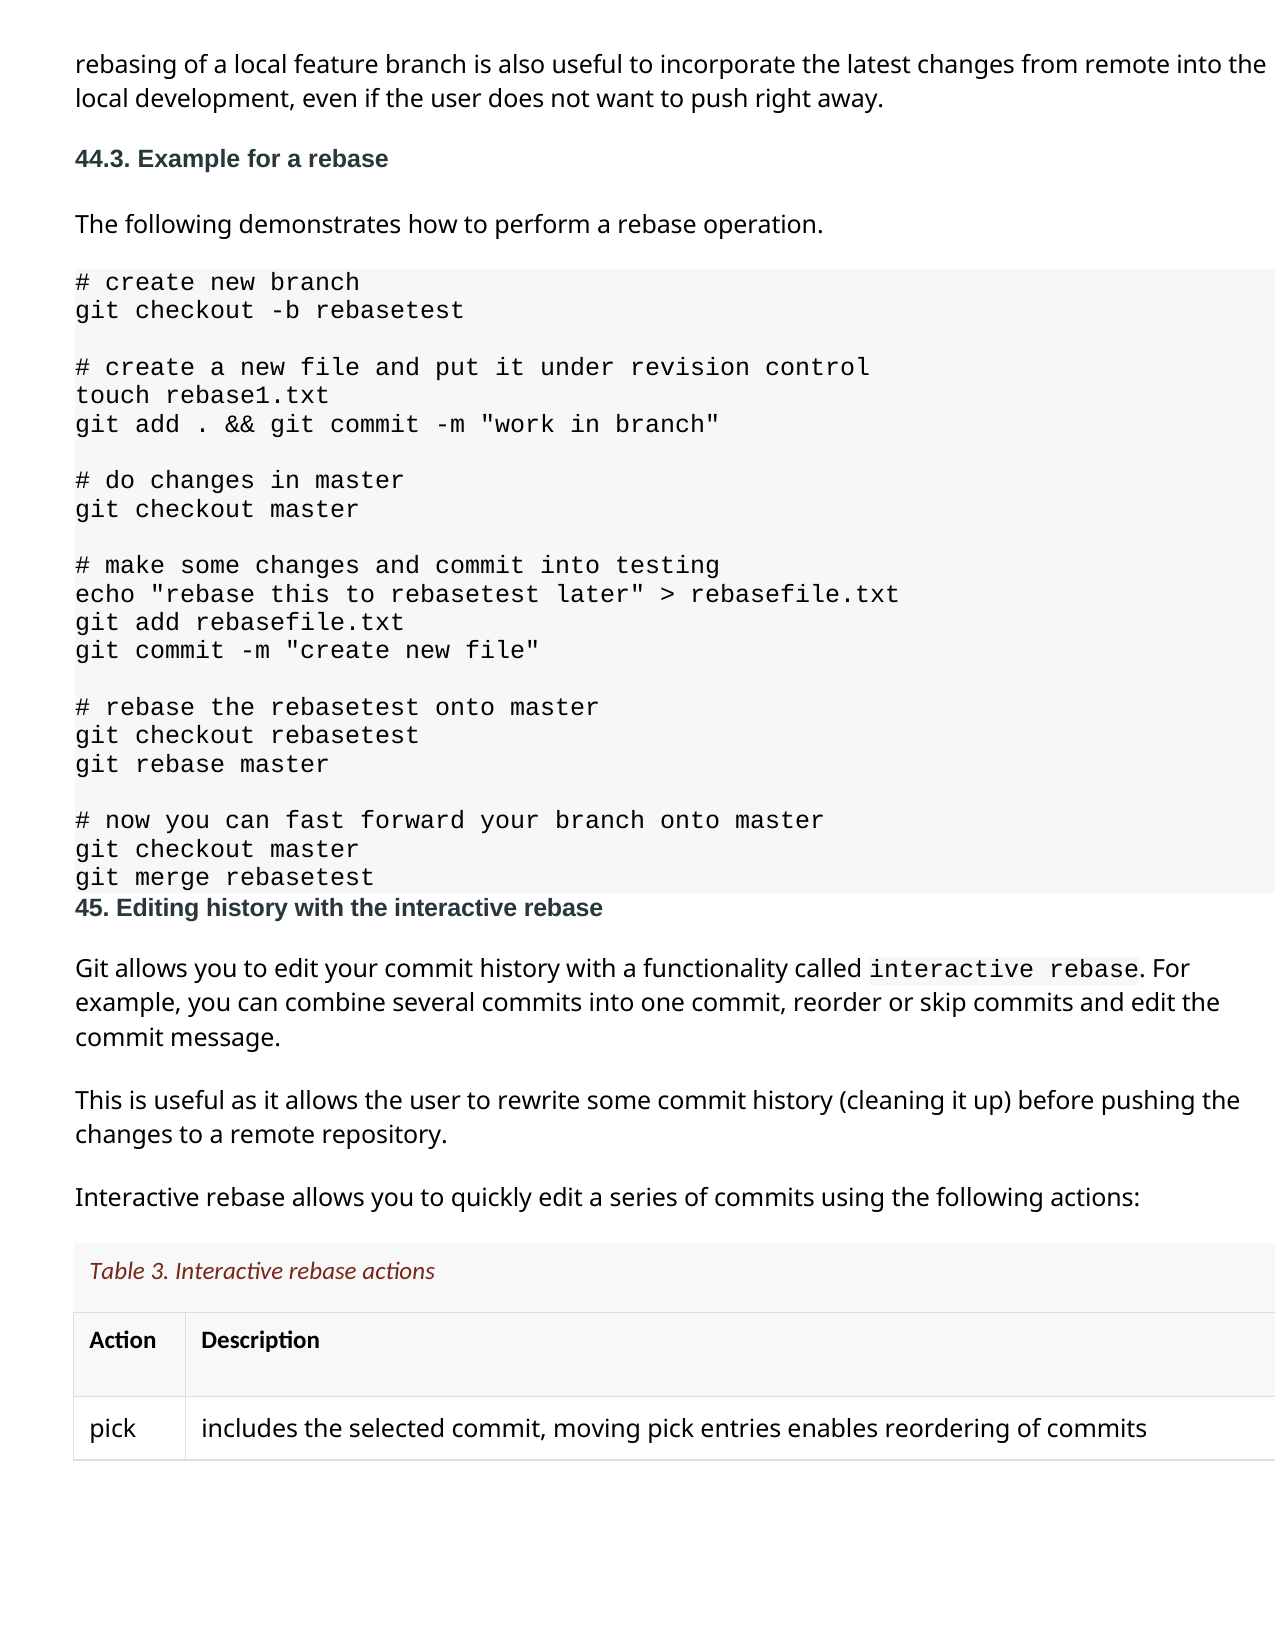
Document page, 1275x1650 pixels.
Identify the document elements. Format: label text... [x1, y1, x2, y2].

text This is useful as it allows the user to rewrite some commit history (cleaning it up) before pushing the changes to a remote repository. [75, 1082, 1275, 1151]
text echo "rebase this to rebasetest later" > rebasefile.txt [75, 581, 1275, 609]
subtitle 45. Editing history with the interactive rebase [75, 893, 1275, 922]
text git add rebasefile.txt [75, 609, 1275, 638]
text git checkout -b rebasetest [75, 298, 1275, 326]
text # make some changes and commit into testing [75, 553, 1275, 581]
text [75, 47, 1275, 115]
text # rebase the rebasetest onto master [75, 694, 1275, 723]
text # now you can fast forward your branch onto master [75, 808, 1275, 836]
text # create new branch [75, 269, 1275, 298]
text git rebase master [75, 751, 1275, 779]
text # do changes in master [75, 468, 1275, 496]
table_cell Description [186, 1313, 1275, 1396]
text Interactive rebase allows you to quickly edit a series of commits using the following actions: [75, 1180, 1275, 1214]
text git merge rebasetest [75, 864, 1275, 893]
text git checkout master [75, 496, 1275, 524]
text Git allows you to edit your commit history with a functionality called interactive rebase. For example, you can combine several commits into one commit, reorder or skip commits and edit the commit message. [75, 951, 1275, 1053]
text git checkout master [75, 836, 1275, 864]
text git commit -m "create new file" [75, 638, 1275, 666]
text touch rebase1.txt [75, 383, 1275, 411]
text # create a new file and put it under revision control [75, 354, 1275, 383]
text git add . && git commit -m "work in branch" [75, 411, 1275, 439]
table_cell Action [74, 1313, 185, 1396]
text git checkout rebasetest [75, 723, 1275, 751]
table_header Table 3. Interactive rebase actions [74, 1243, 1275, 1312]
table_cell pick [74, 1397, 185, 1459]
text The following demonstrates how to perform a rebase operation. [75, 206, 1275, 240]
subtitle 44.3. Example for a rebase [75, 144, 1275, 173]
table_cell includes the selected commit, moving pick entries enables reordering of commits [186, 1397, 1275, 1459]
